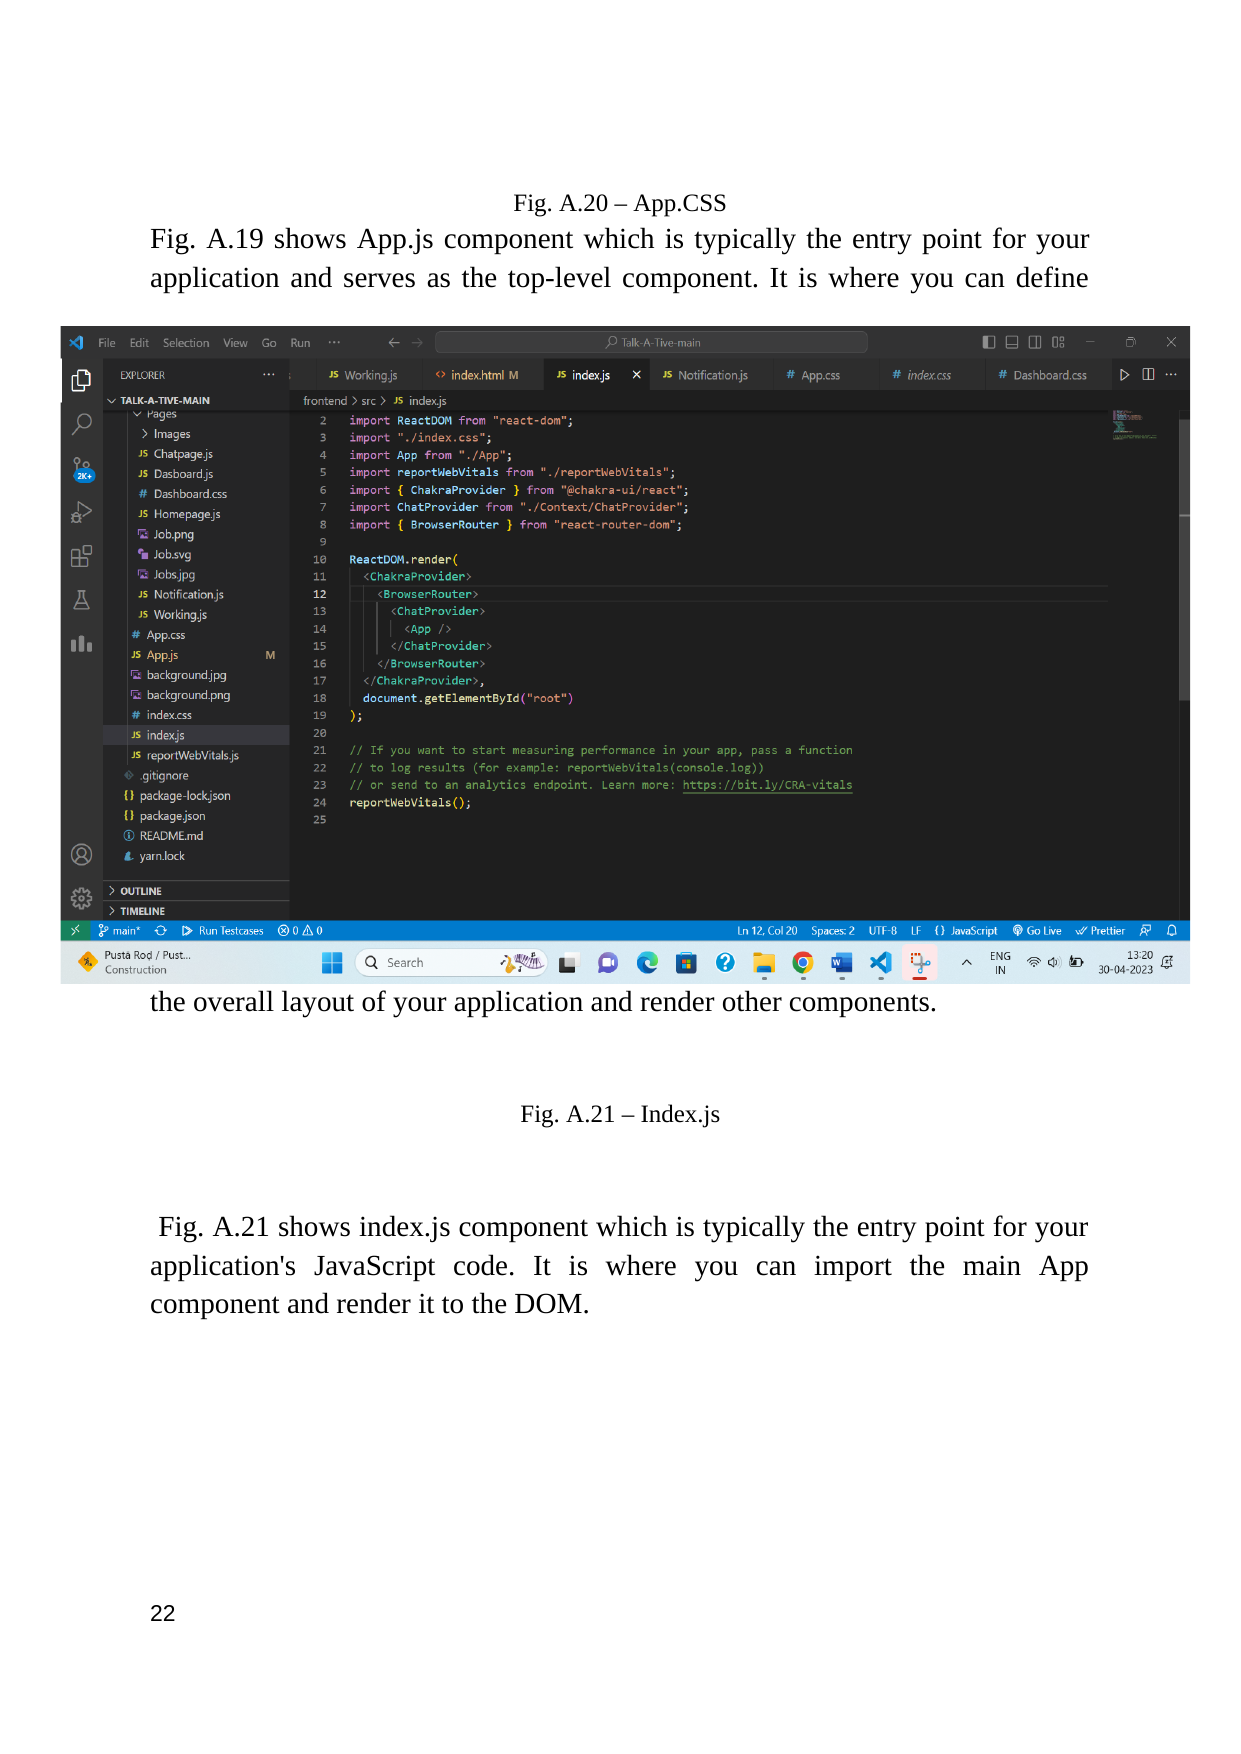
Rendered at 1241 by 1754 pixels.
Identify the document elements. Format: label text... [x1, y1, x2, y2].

text Fig. A.21 – Index.js [150, 1099, 1090, 1128]
text Fig. A.19 shows App.js component which is typically the entry point for your application and serves as the top-level component. It is where you can define the overall layout of your application and render other components. [150, 222, 1090, 326]
text Fig. A.21 shows index.js component which is typically the entry point for your application's JavaScript code. It is where you can import the main App component and render it to the DOM. [150, 1209, 1090, 1320]
picture [60, 326, 1191, 984]
text Fig. A.20 – App.CSS [150, 188, 1090, 217]
text Fig. A.19 shows App.js component which is typically the entry point for your application and serves as the top-level component. It is where you can define the overall layout of your application and render other components. [150, 984, 1090, 1017]
